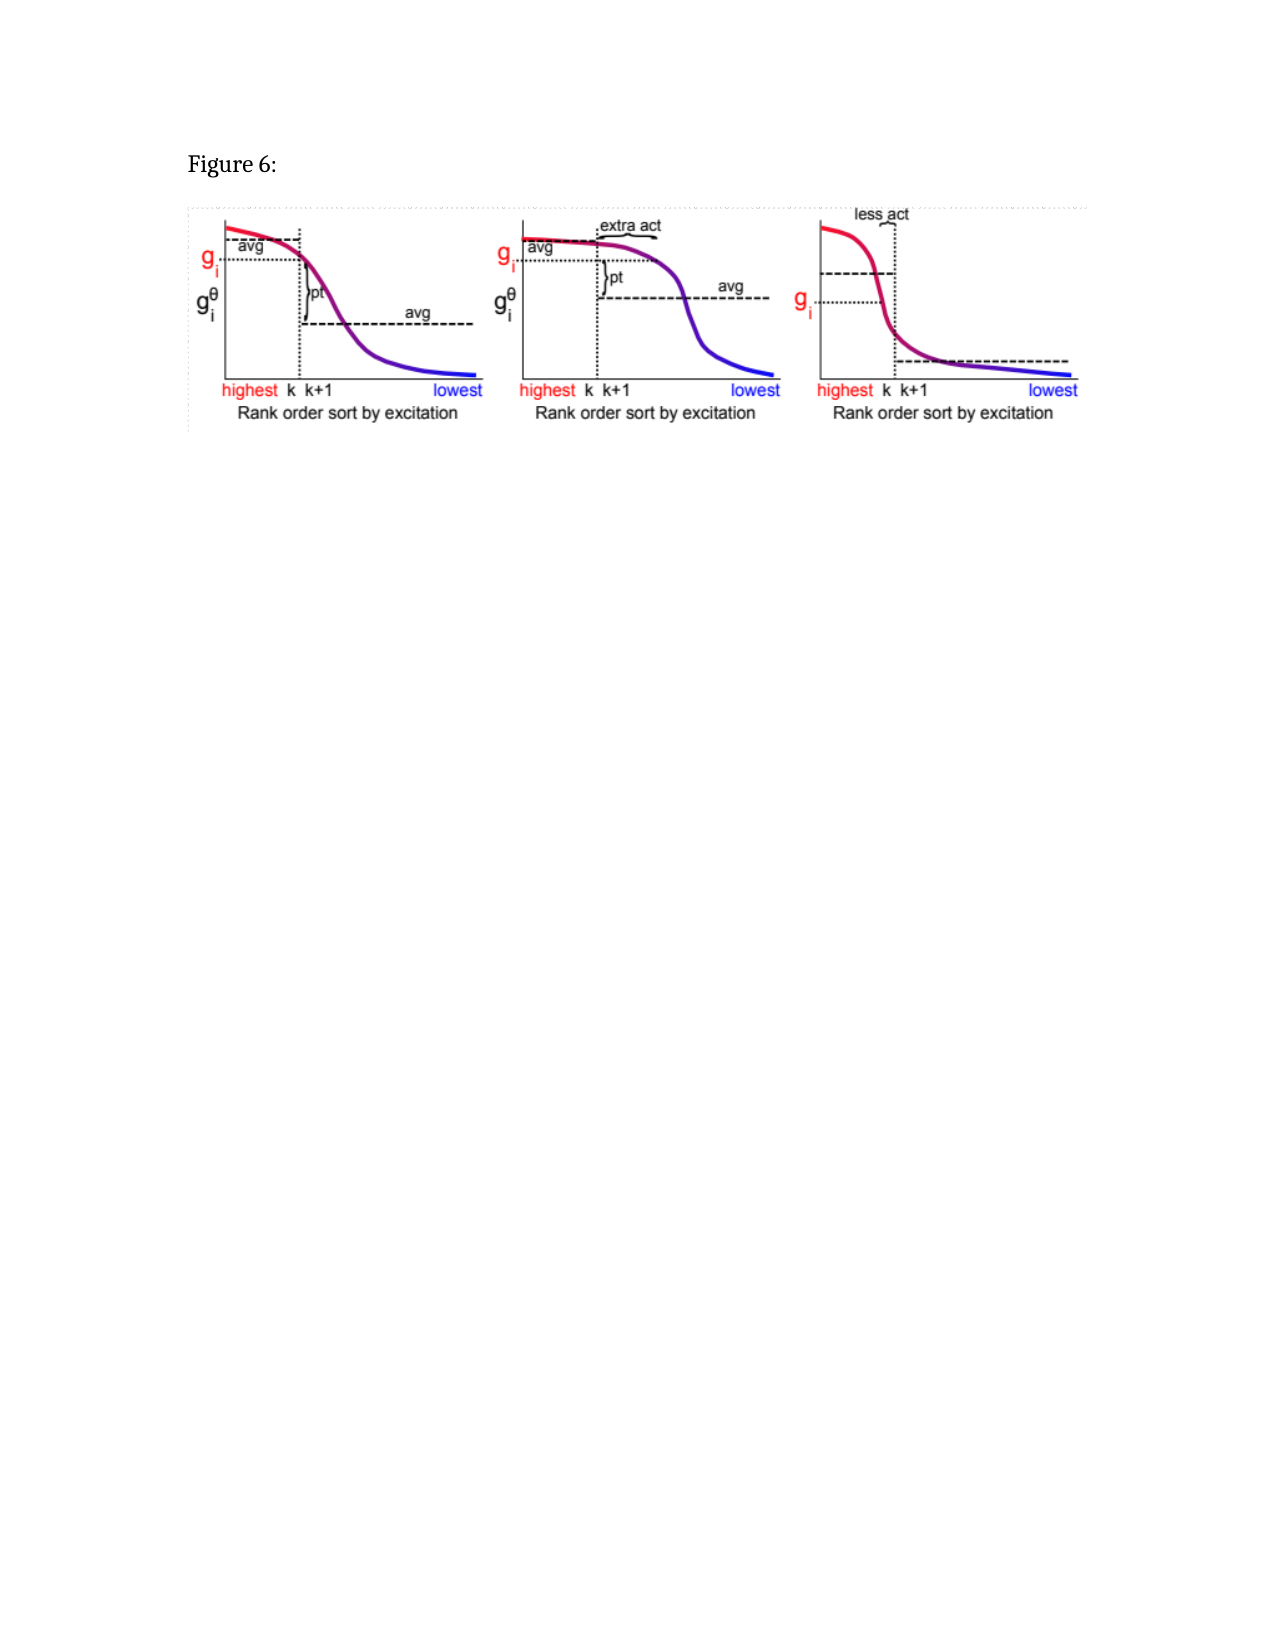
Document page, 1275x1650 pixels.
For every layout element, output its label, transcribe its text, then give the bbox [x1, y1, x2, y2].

text Figure 6: [187, 150, 1087, 179]
